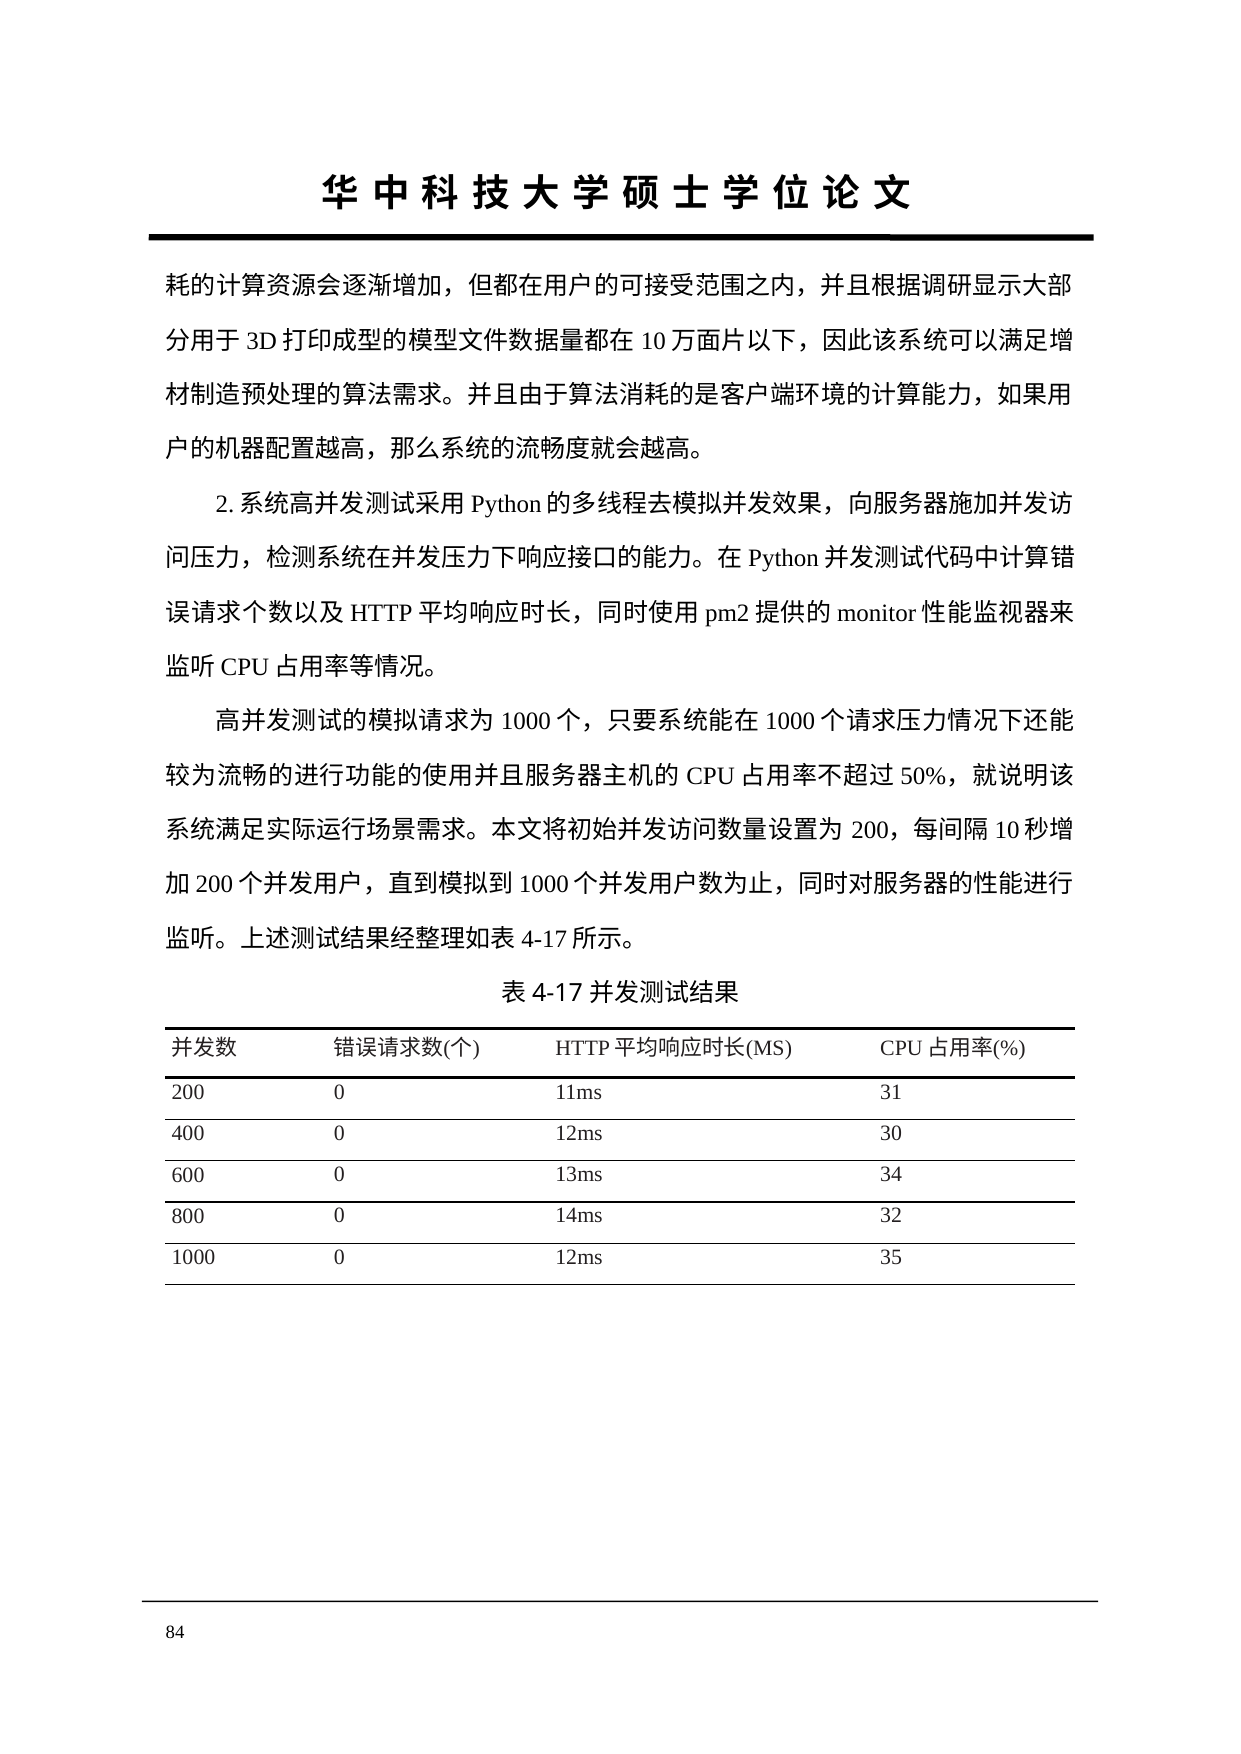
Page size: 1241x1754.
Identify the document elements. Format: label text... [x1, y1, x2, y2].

table_cell 30 [874, 1120, 1075, 1160]
table_cell 31 [874, 1079, 1075, 1119]
table_cell 35 [874, 1244, 1075, 1284]
table_cell 400 [165, 1120, 328, 1160]
table_cell 12ms [549, 1244, 874, 1284]
table_cell 11ms [549, 1079, 874, 1119]
table_cell 800 [165, 1203, 328, 1243]
table_cell 32 [874, 1203, 1075, 1243]
table_cell 0 [328, 1120, 549, 1160]
table_cell 600 [165, 1161, 328, 1201]
table_cell 0 [328, 1203, 549, 1243]
table_header HTTP平均响应时长(MS) [549, 1030, 874, 1076]
table_cell 13ms [549, 1161, 874, 1201]
table_header CPU占用率(%) [874, 1030, 1075, 1076]
table_cell 12ms [549, 1120, 874, 1160]
table_cell 0 [328, 1244, 549, 1284]
table_cell 1000 [165, 1244, 328, 1284]
table_cell 0 [328, 1161, 549, 1201]
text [165, 266, 1075, 465]
table_cell 34 [874, 1161, 1075, 1201]
table_header 并发数 [165, 1030, 328, 1076]
table_cell 0 [328, 1079, 549, 1119]
table_cell 14ms [549, 1203, 874, 1243]
table_header 错误请求数(个) [328, 1030, 549, 1076]
table_cell 200 [165, 1079, 328, 1119]
list 系统高并发测试采用Python的多线程去模拟并发效果，向服务器施加并发访问压力，检测系统在并发压力下响应接口的能力。在Python并发测试代码中计算错误请求个数以及HTTP平均响应时长，同时使用pm2提供的monitor性能监视器来监听CPU占用率等情况。 [165, 483, 1075, 683]
